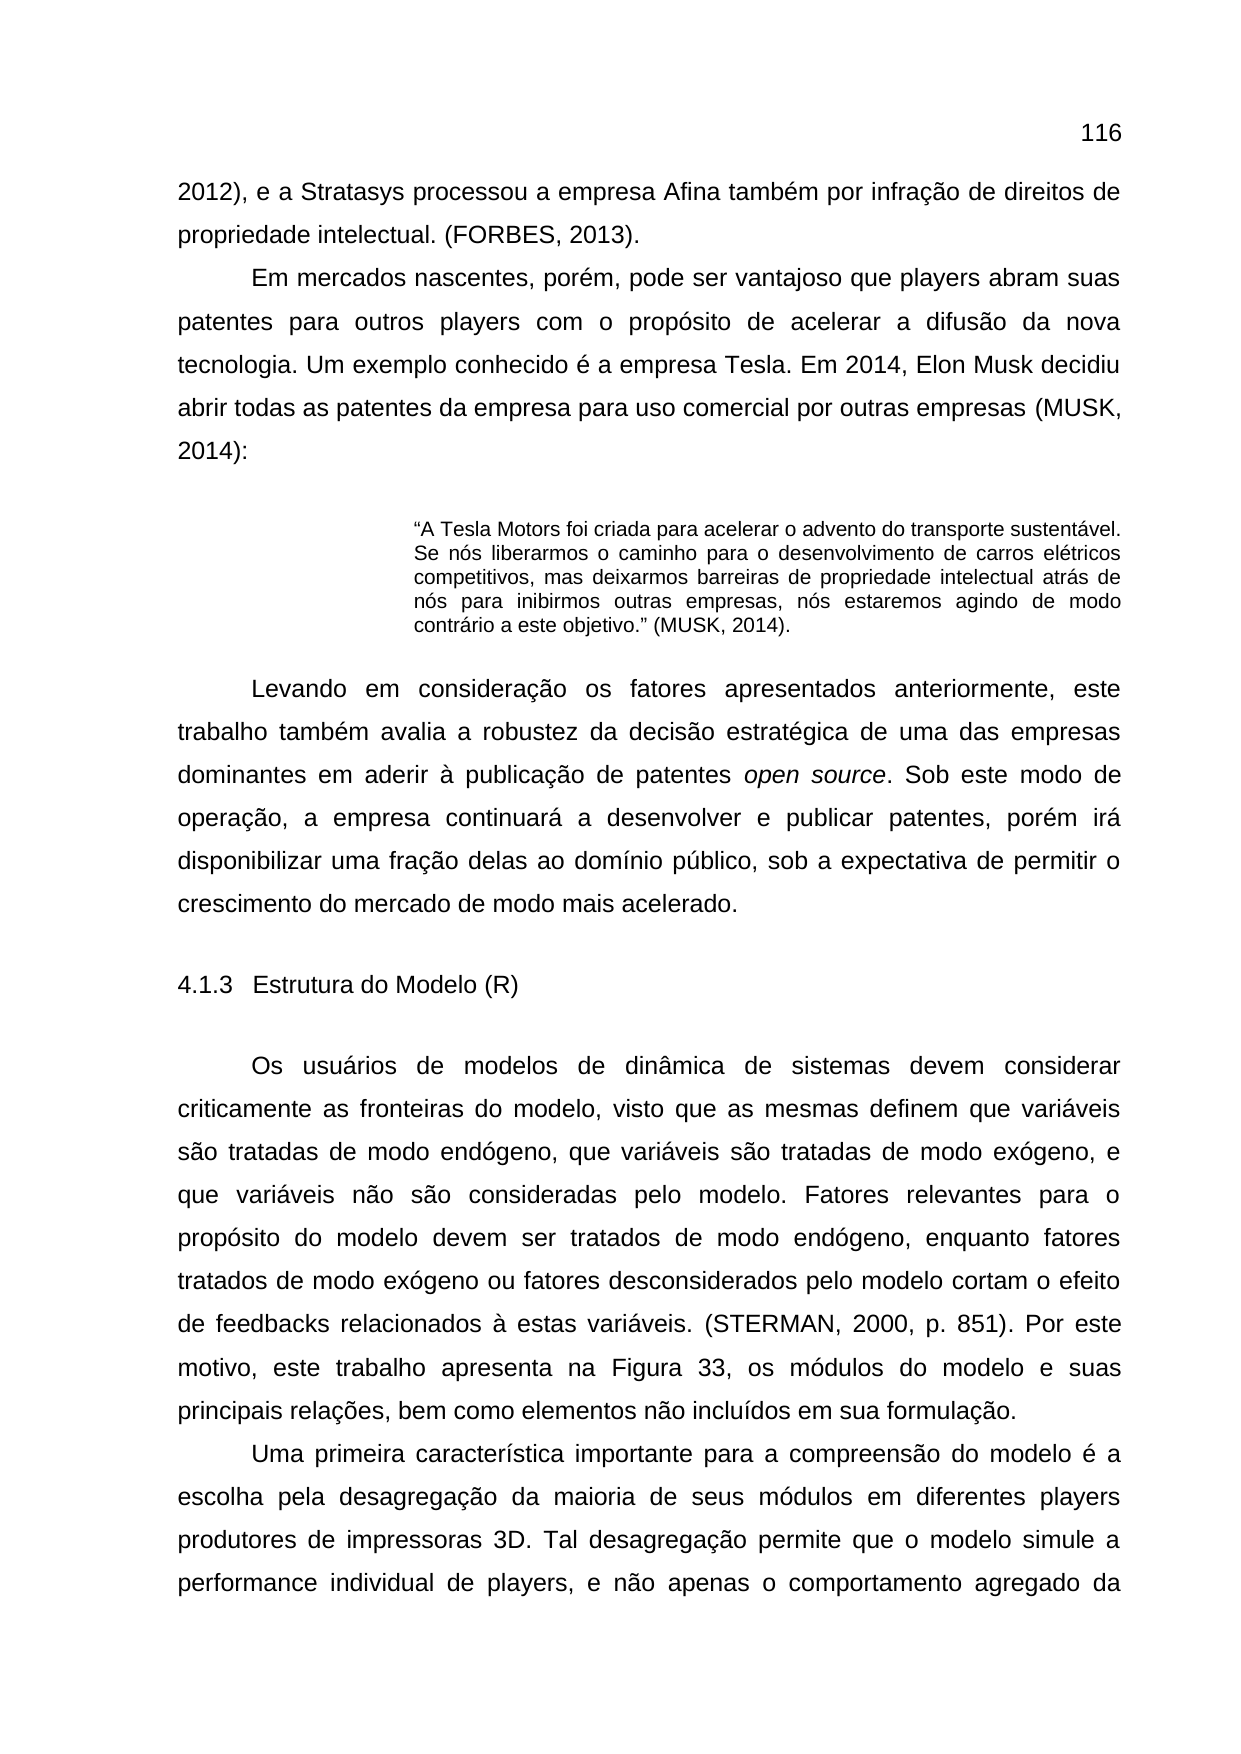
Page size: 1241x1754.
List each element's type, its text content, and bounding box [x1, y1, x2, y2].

text Os usuários de modelos de dinâmica de sistemas devem considerar criticamente as fronteiras do modelo, visto que as mesmas definem que variáveis são tratadas de modo endógeno, que variáveis são tratadas de modo exógeno, e que variáveis não são consideradas pelo modelo. Fatores relevantes para o propósito do modelo devem ser tratados de modo endógeno, enquanto fatores tratados de modo exógeno ou fatores desconsiderados pelo modelo cortam o efeito de feedbacks relacionados à estas variáveis. (STERMAN, 2000, p. 851). Por este motivo, este trabalho apresenta na Figura 33, os módulos do modelo e suas principais relações, bem como elementos não incluídos em sua formulação. [177, 1051, 1122, 1424]
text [177, 177, 1122, 249]
subtitle Estrutura do Modelo (R) [177, 970, 1122, 999]
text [177, 1439, 1122, 1597]
text Em mercados nascentes, porém, pode ser vantajoso que players abram suas patentes para outros players com o propósito de acelerar a difusão da nova tecnologia. Um exemplo conhecido é a empresa Tesla. Em 2014, Elon Musk decidiu abrir todas as patentes da empresa para uso comercial por outras empresas (MUSK, 2014): [177, 263, 1122, 465]
text Levando em consideração os fatores apresentados anteriormente, este trabalho também avalia a robustez da decisão estratégica de uma das empresas dominantes em aderir à publicação de patentes open source. Sob este modo de operação, a empresa continuará a desenvolver e publicar patentes, porém irá disponibilizar uma fração delas ao domínio público, sob a expectativa de permitir o crescimento do mercado de modo mais acelerado. [177, 674, 1122, 918]
text “A Tesla Motors foi criada para acelerar o advento do transporte sustentável. Se nós liberarmos o caminho para o desenvolvimento de carros elétricos competitivos, mas deixarmos barreiras de propriedade intelectual atrás de nós para inibirmos outras empresas, nós estaremos agindo de modo contrário a este objetivo.” (MUSK, 2014). [413, 517, 1122, 636]
